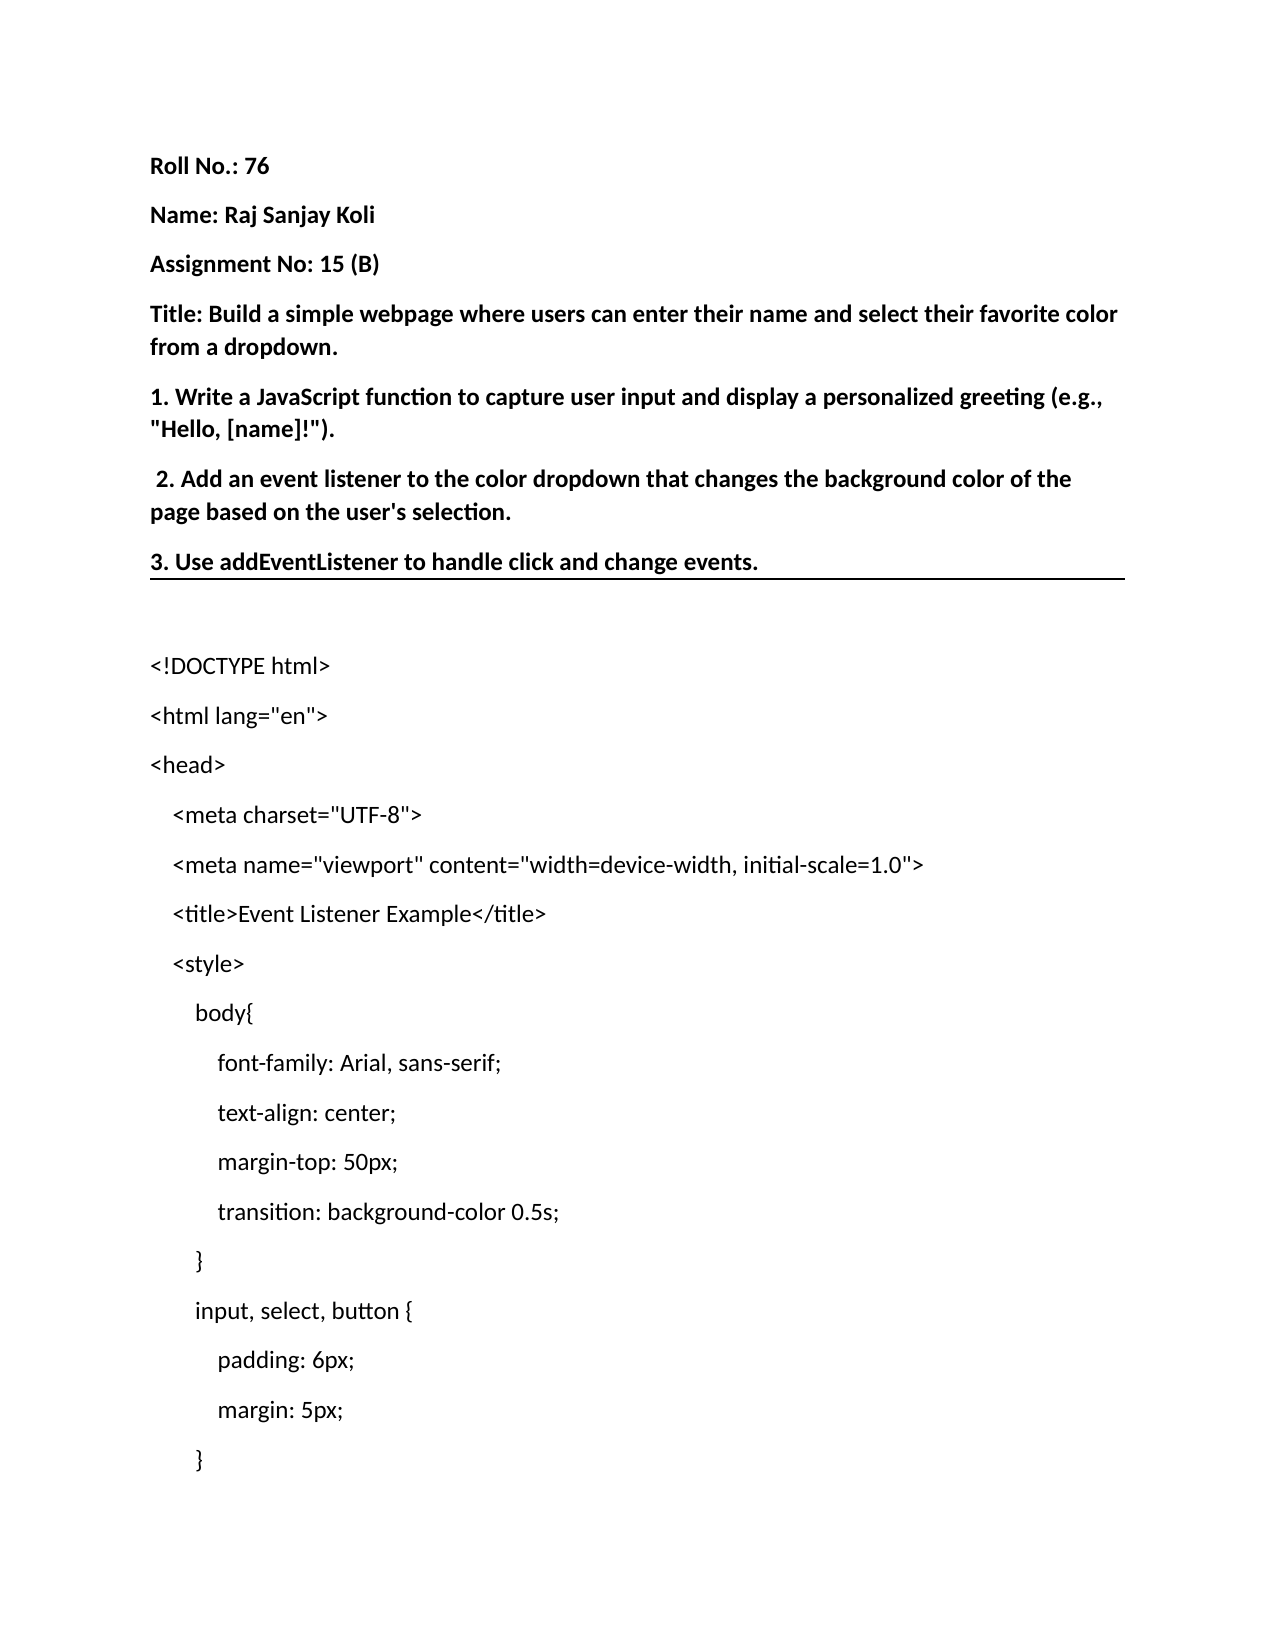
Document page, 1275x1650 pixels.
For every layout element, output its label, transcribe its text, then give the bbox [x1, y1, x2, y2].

text <meta charset="UTF-8"> [150, 799, 1125, 830]
text Name: Raj Sanjay Koli [150, 199, 501, 230]
text body{ [150, 998, 1125, 1028]
text padding: 6px; [150, 1345, 1125, 1375]
text margin: 5px; [150, 1394, 1125, 1425]
text input, select, button { [150, 1295, 1125, 1326]
text margin-top: 50px; [150, 1146, 1125, 1177]
text } [150, 1246, 1125, 1276]
text Title: Build a simple webpage where users can enter their name and select their favorite color from a dropdown. [150, 298, 1125, 362]
text <!DOCTYPE html> [150, 651, 1125, 681]
text <meta name="viewport" content="width=device-width, initial-scale=1.0"> [150, 849, 1125, 879]
text } [150, 1444, 1125, 1474]
text text-align: center; [150, 1097, 1125, 1127]
text Roll No.: 76 [150, 150, 1125, 181]
text 2. Add an event listener to the color dropdown that changes the background color of the page based on the user's selection. [150, 463, 1125, 527]
text font-family: Arial, sans-serif; [150, 1047, 1125, 1078]
text <head> [150, 750, 1125, 780]
text Assignment No: 15 (B) [150, 248, 1125, 279]
text 1. Write a JavaScript function to capture user input and display a personalized greeting (e.g., "Hello, [name]!"). [150, 381, 1125, 444]
text transition: background-color 0.5s; [150, 1196, 1125, 1226]
text <title>Event Listener Example</title> [150, 898, 1125, 929]
text <style> [150, 948, 1125, 978]
text 3. Use addEventListener to handle click and change events. [150, 546, 1125, 578]
text <html lang="en"> [150, 700, 1125, 731]
